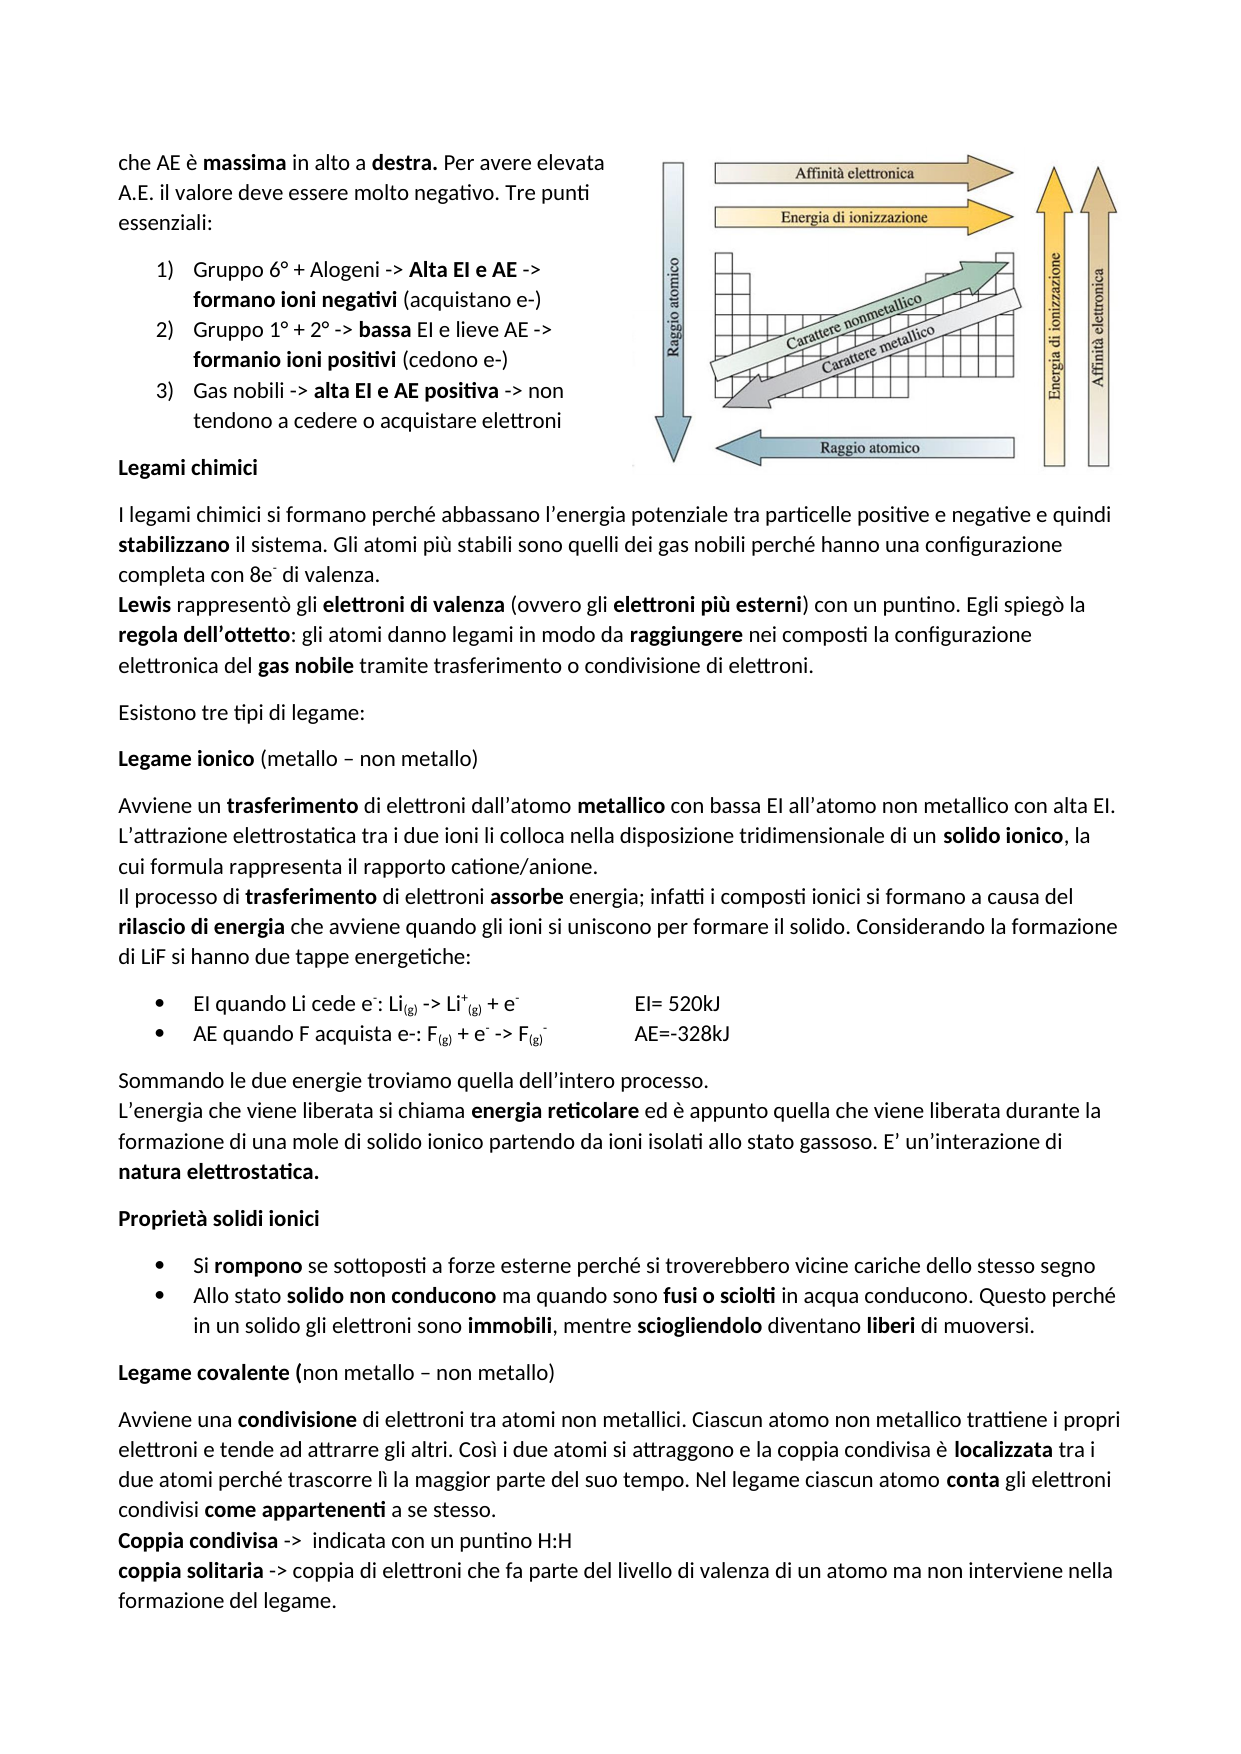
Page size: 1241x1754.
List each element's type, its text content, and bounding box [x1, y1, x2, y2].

list AE quando F acquista e-: F(g) + e- -> F(g)- AE=-328kJ [156, 1019, 1122, 1047]
list Gas nobili -> alta EI e AE positiva -> non tendono a cedere o acquistare elettroni [156, 376, 632, 434]
list EI quando Li cede e-: Li(g) -> Li+(g) + e- EI= 520kJ [156, 989, 1122, 1017]
text Legame ionico (metallo – non metallo) [118, 744, 1122, 772]
text Proprietà solidi ionici [118, 1204, 1122, 1232]
picture [632, 147, 1123, 475]
text Avviene una condivisione di elettroni tra atomi non metallici. Ciascun atomo non metallico trattiene i propri elettroni e tende ad attrarre gli altri. Così i due atomi si attraggono e la coppia condivisa è localizzata tra i due atomi perché trascorre lì la maggior parte del suo tempo. Nel legame ciascun atomo conta gli elettroni condivisi come appartenenti a se stesso. Coppia condivisa -> indicata con un puntino H:H coppia solitaria -> coppia di elettroni che fa parte del livello di valenza di un atomo ma non interviene nella formazione del legame. [118, 1405, 1122, 1614]
list Allo stato solido non conducono ma quando sono fusi o sciolti in acqua conducono. Questo perché in un solido gli elettroni sono immobili, mentre sciogliendolo diventano liberi di muoversi. [156, 1281, 1122, 1339]
list Si rompono se sottoposti a forze esterne perché si troverebbero vicine cariche dello stesso segno [156, 1251, 1122, 1279]
text Avviene un trasferimento di elettroni dall’atomo metallico con bassa EI all’atomo non metallico con alta EI. L’attrazione elettrostatica tra i due ioni li colloca nella disposizione tridimensionale di un solido ionico, la cui formula rappresenta il rapporto catione/anione. Il processo di trasferimento di elettroni assorbe energia; infatti i composti ionici si formano a causa del rilascio di energia che avviene quando gli ioni si uniscono per formare il solido. Considerando la formazione di LiF si hanno due tappe energetiche: [118, 791, 1122, 970]
text Esistono tre tipi di legame: [118, 698, 1122, 726]
text I legami chimici si formano perché abbassano l’energia potenziale tra particelle positive e negative e quindi stabilizzano il sistema. Gli atomi più stabili sono quelli dei gas nobili perché hanno una configurazione completa con 8e- di valenza. Lewis rappresentò gli elettroni di valenza (ovvero gli elettroni più esterni) con un puntino. Egli spiegò la regola dell’ottetto: gli atomi danno legami in modo da raggiungere nei composti la configurazione elettronica del gas nobile tramite trasferimento o condivisione di elettroni. [118, 500, 1122, 679]
list Gruppo 6° + Alogeni -> Alta EI e AE -> formano ioni negativi (acquistano e-) [156, 255, 632, 313]
text Legami chimici [118, 453, 1122, 481]
text Legame covalente (non metallo – non metallo) [118, 1358, 1122, 1386]
text Sommando le due energie troviamo quella dell’intero processo. L’energia che viene liberata si chiama energia reticolare ed è appunto quella che viene liberata durante la formazione di una mole di solido ionico partendo da ioni isolati allo stato gassoso. E’ un’interazione di natura elettrostatica. [118, 1066, 1122, 1185]
list Gruppo 1° + 2° -> bassa EI e lieve AE -> formanio ioni positivi (cedono e-) [156, 315, 632, 373]
